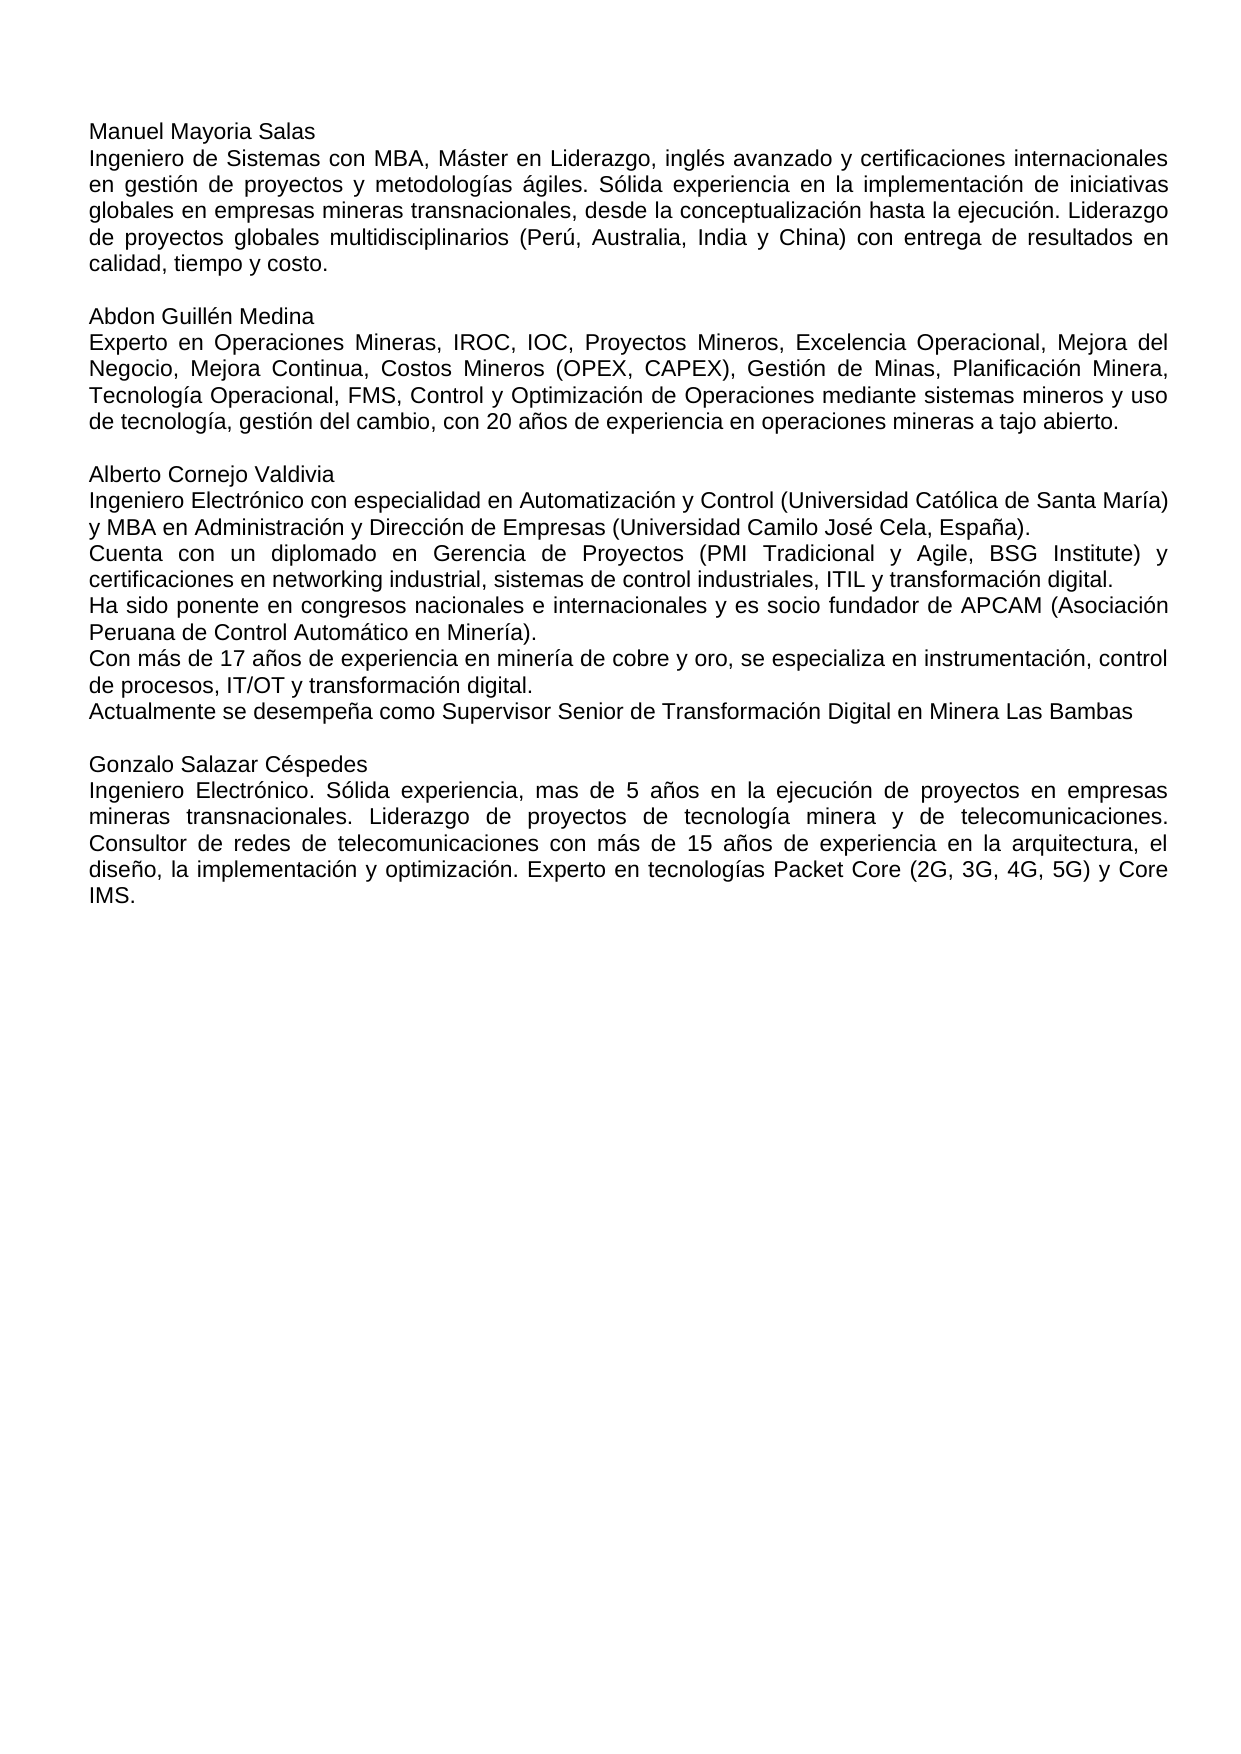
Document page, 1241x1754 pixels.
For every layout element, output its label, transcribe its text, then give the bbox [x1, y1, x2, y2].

text Con más de 17 años de experiencia en minería de cobre y oro, se especializa en instrumentación, control de procesos, IT/OT y transformación digital. [89, 645, 1169, 698]
text Actualmente se desempeña como Supervisor Senior de Transformación Digital en Minera Las Bambas [89, 698, 1169, 724]
text Alberto Cornejo Valdivia [89, 461, 1169, 487]
text Experto en Operaciones Mineras, IROC, IOC, Proyectos Mineros, Excelencia Operacional, Mejora del Negocio, Mejora Continua, Costos Mineros (OPEX, CAPEX), Gestión de Minas, Planificación Minera, Tecnología Operacional, FMS, Control y Optimización de Operaciones mediante sistemas mineros y uso de tecnología, gestión del cambio, con 20 años de experiencia en operaciones mineras a tajo abierto. [89, 329, 1169, 434]
text Gonzalo Salazar Céspedes [89, 751, 1169, 777]
text Ingeniero de Sistemas con MBA, Máster en Liderazgo, inglés avanzado y certificaciones internacionales en gestión de proyectos y metodologías ágiles. Sólida experiencia en la implementación de iniciativas globales en empresas mineras transnacionales, desde la conceptualización hasta la ejecución. Liderazgo de proyectos globales multidisciplinarios (Perú, Australia, India y China) con entrega de resultados en calidad, tiempo y costo. [89, 144, 1169, 276]
text Ha sido ponente en congresos nacionales e internacionales y es socio fundador de APCAM (Asociación Peruana de Control Automático en Minería). [89, 592, 1169, 645]
text Manuel Mayoria Salas [89, 118, 1169, 144]
text Ingeniero Electrónico. Sólida experiencia, mas de 5 años en la ejecución de proyectos en empresas mineras transnacionales. Liderazgo de proyectos de tecnología minera y de telecomunicaciones. Consultor de redes de telecomunicaciones con más de 15 años de experiencia en la arquitectura, el diseño, la implementación y optimización. Experto en tecnologías Packet Core (2G, 3G, 4G, 5G) y Core IMS. [89, 777, 1169, 909]
text Abdon Guillén Medina [89, 303, 1169, 329]
text Cuenta con un diplomado en Gerencia de Proyectos (PMI Tradicional y Agile, BSG Institute) y certificaciones en networking industrial, sistemas de control industriales, ITIL y transformación digital. [89, 540, 1169, 592]
text Ingeniero Electrónico con especialidad en Automatización y Control (Universidad Católica de Santa María) y MBA en Administración y Dirección de Empresas (Universidad Camilo José Cela, España). [89, 487, 1169, 540]
